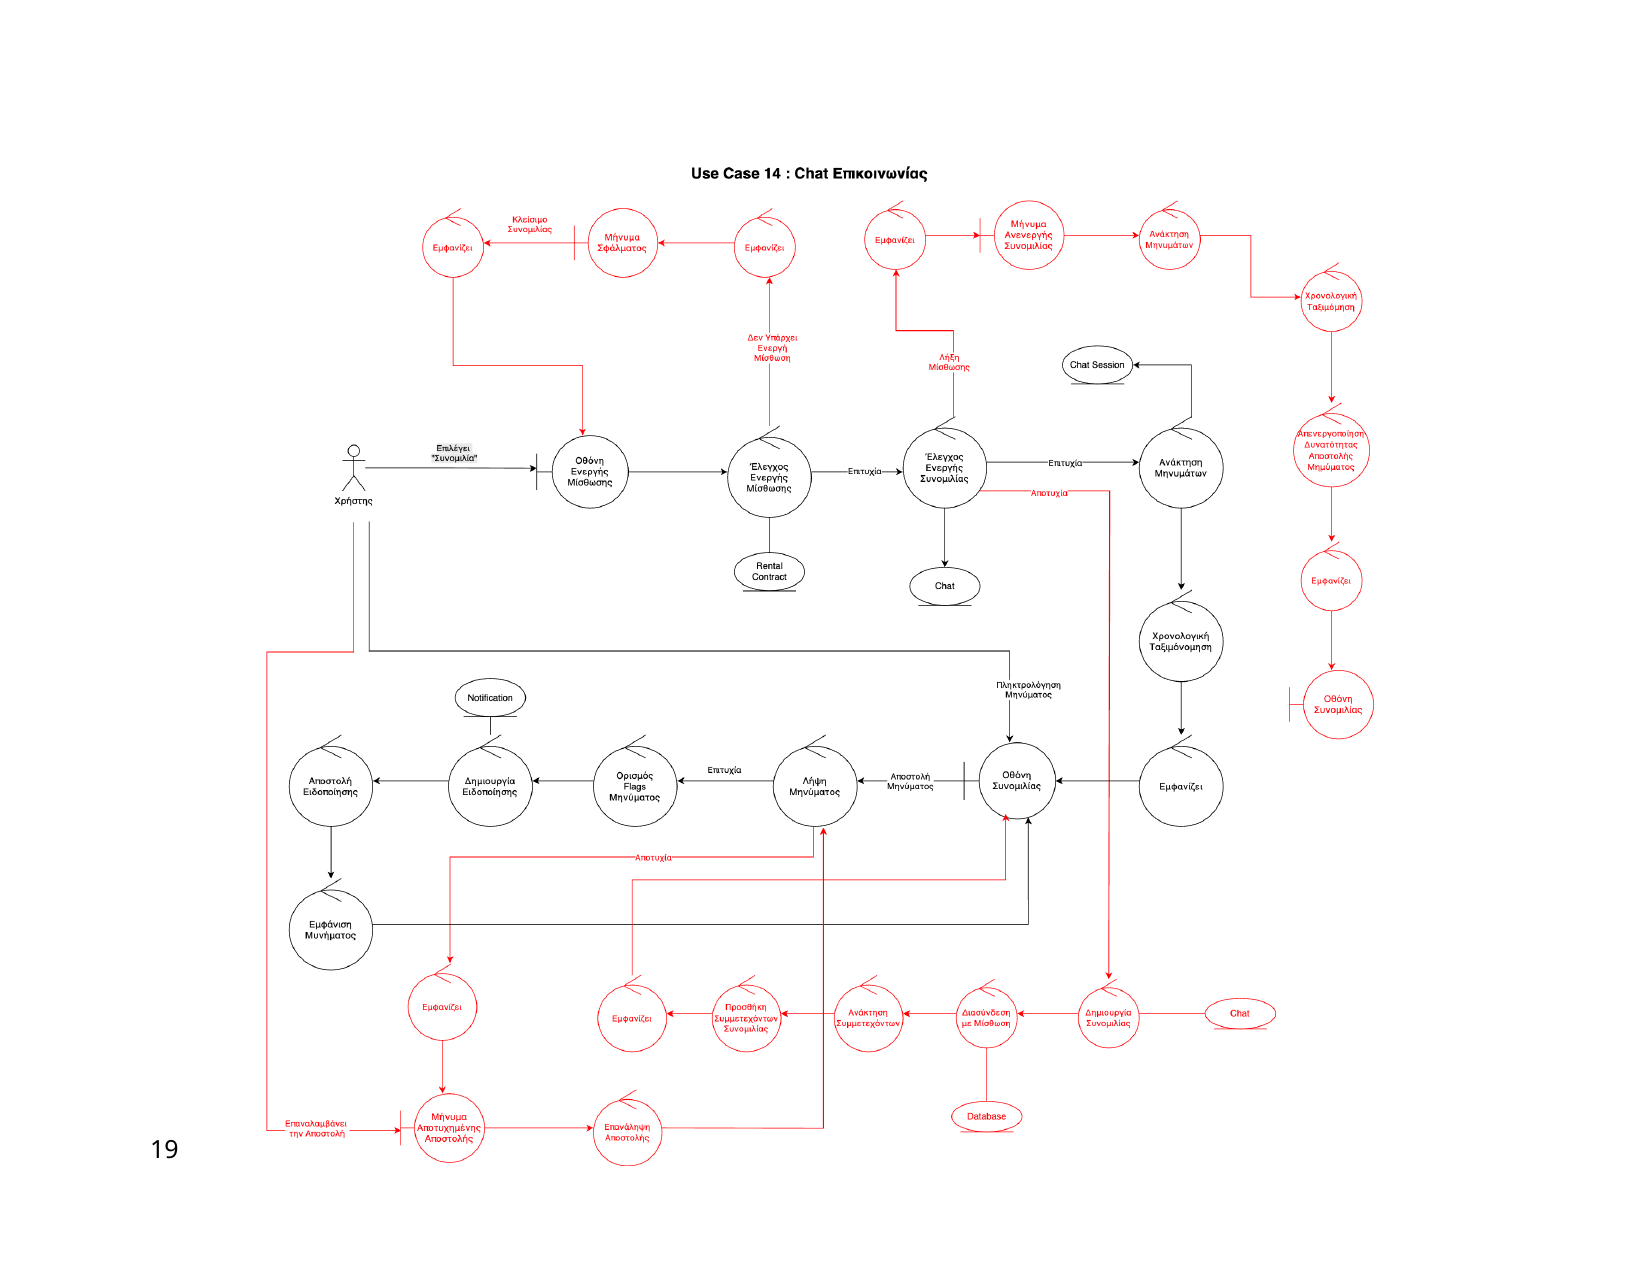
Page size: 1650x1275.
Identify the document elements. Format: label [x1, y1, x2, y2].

picture [227, 150, 1420, 1166]
